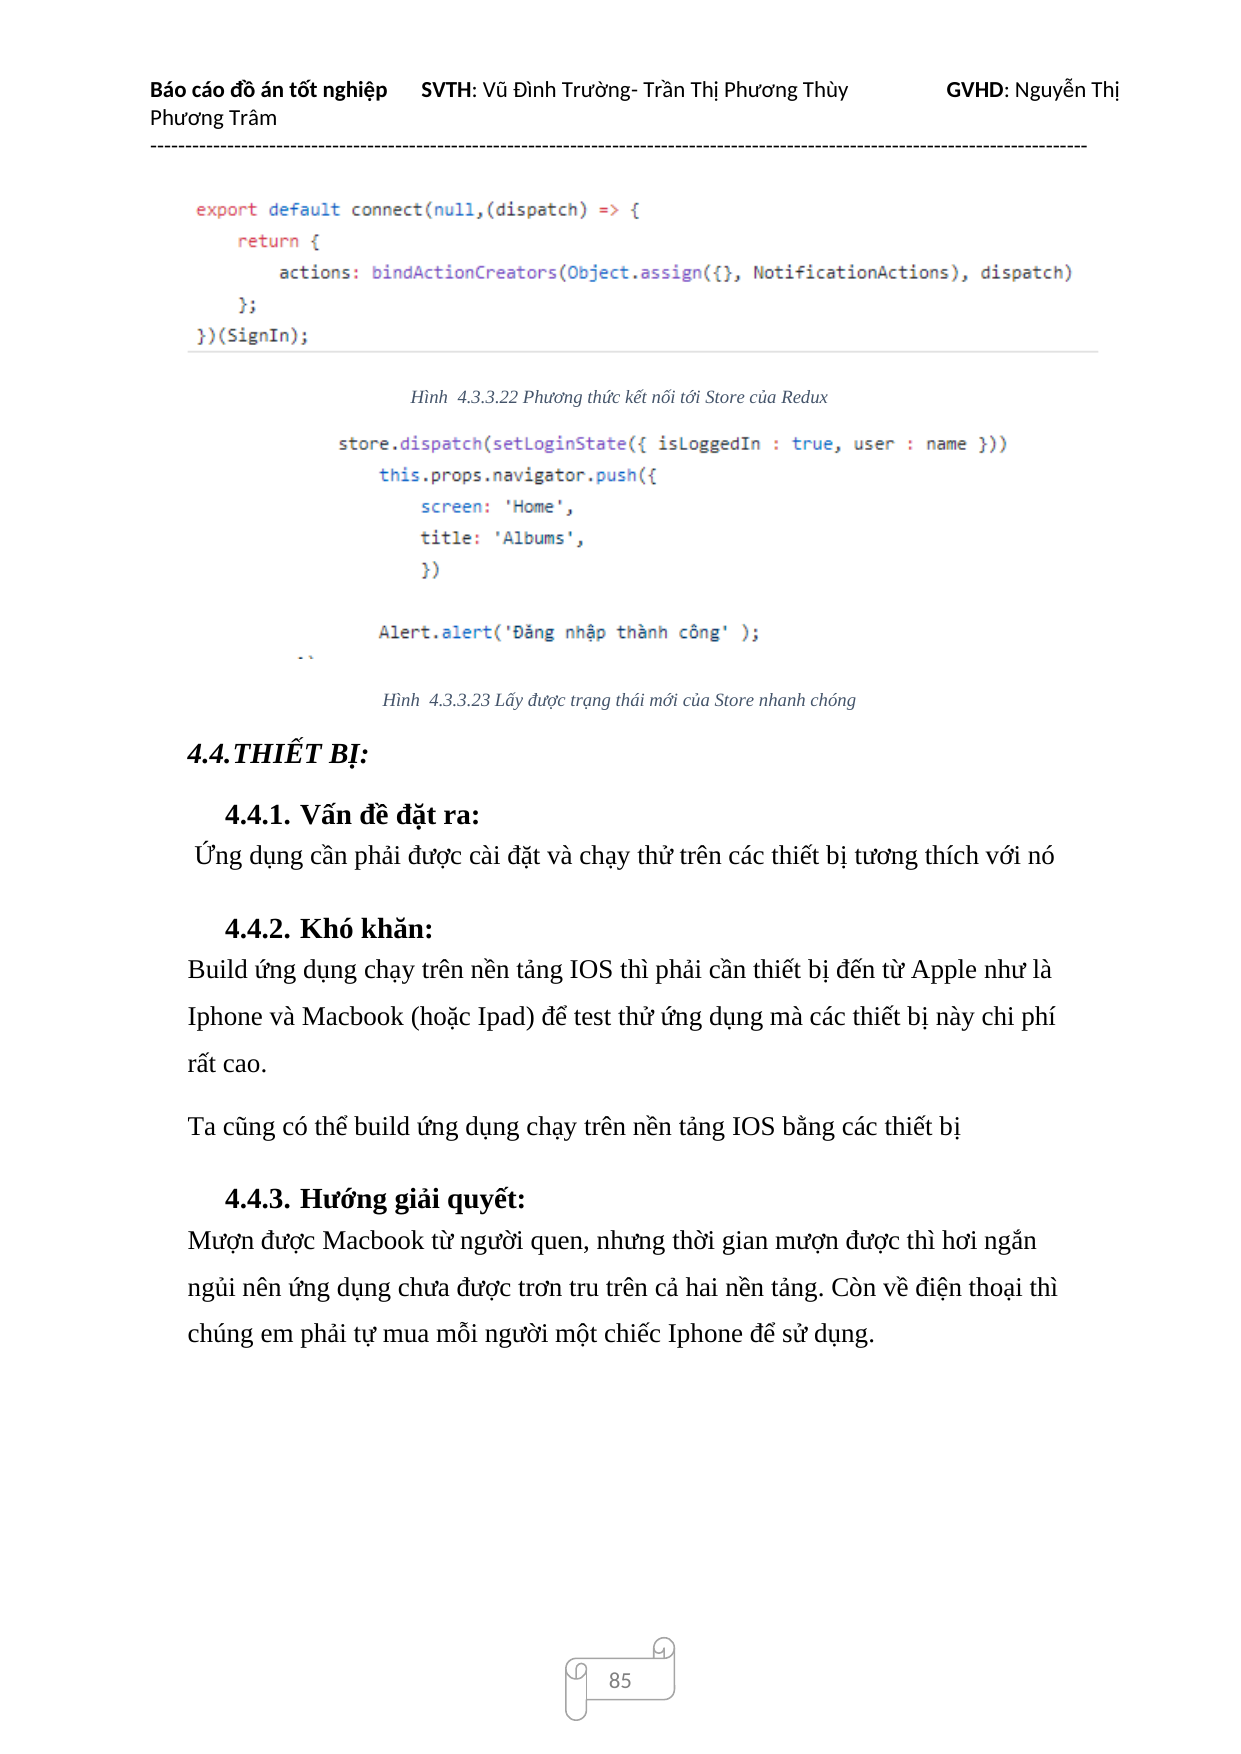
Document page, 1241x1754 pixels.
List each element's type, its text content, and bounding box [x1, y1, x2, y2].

picture [187, 187, 1099, 356]
subtitle Khó khăn: [225, 911, 1090, 944]
text Mượn được Macbook từ người quen, nhưng thời gian mượn được thì hơi ngắn ngủi nên ứng dụng chưa được trơn tru trên cả hai nền tảng. Còn về điện thoại thì chúng em phải tự mua mỗi người một chiếc Iphone để sử dụng. [187, 1224, 1090, 1348]
subtitle Vấn đề đặt ra: [225, 797, 1090, 830]
subtitle Hướng giải quyết: [225, 1182, 1090, 1215]
text Ta cũng có thể build ứng dụng chạy trên nền tảng IOS bằng các thiết bị [187, 1110, 1090, 1141]
text Build ứng dụng chạy trên nền tảng IOS thì phải cần thiết bị đến từ Apple như là Iphone và Macbook (hoặc Ipad) để test thử ứng dụng mà các thiết bị này chi phí rất cao. [187, 953, 1090, 1078]
subtitle THIẾT BỊ: [187, 736, 1090, 769]
text Ứng dụng cần phải được cài đặt và chạy thử trên các thiết bị tương thích với nó [187, 839, 1090, 870]
picture [187, 428, 1072, 659]
